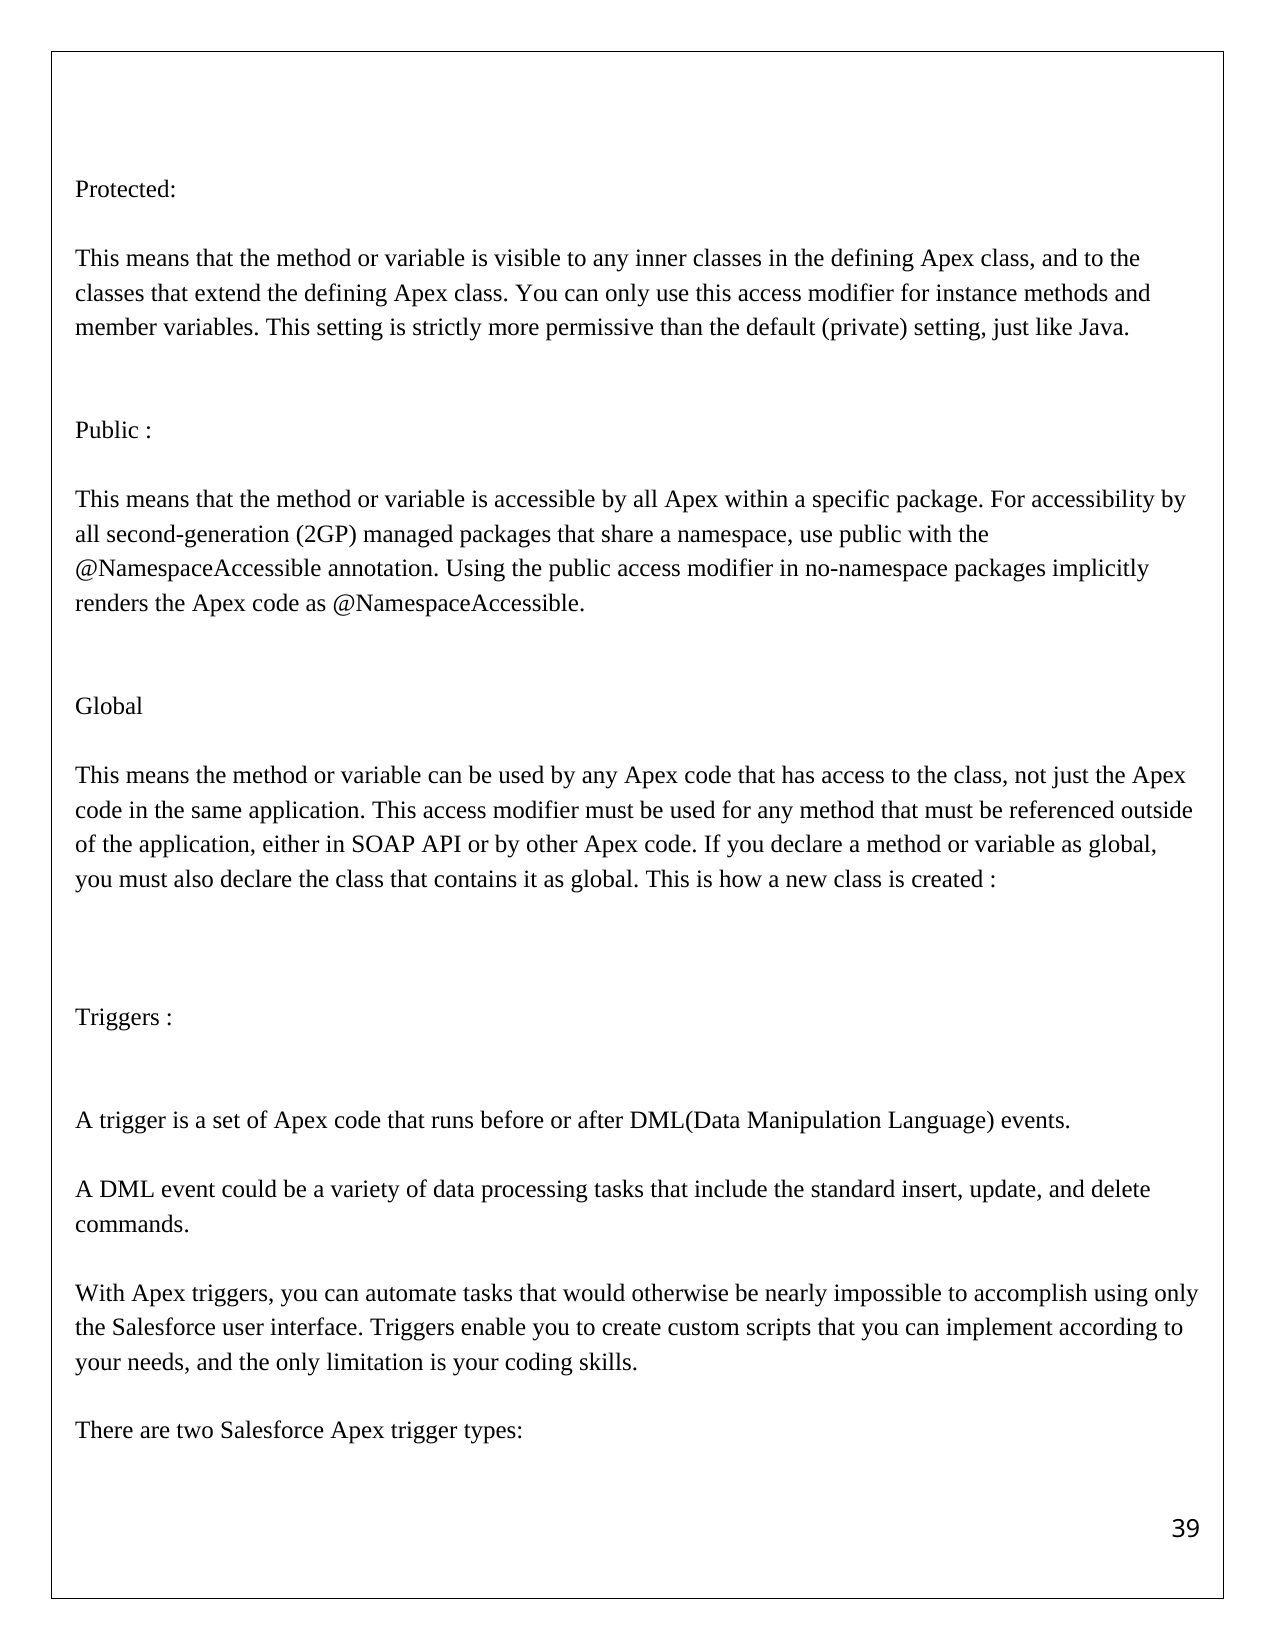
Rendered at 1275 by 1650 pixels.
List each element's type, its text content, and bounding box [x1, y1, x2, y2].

text Global [75, 691, 1200, 720]
text This means the method or variable can be used by any Apex code that has access to the class, not just the Apex code in the same application. This access modifier must be used for any method that must be referenced outside of the application, either in SOAP API or by other Apex code. If you declare a method or variable as global, you must also declare the class that contains it as global. This is how a new class is created : [75, 760, 1200, 893]
text This means that the method or variable is accessible by all Apex within a specific package. For accessibility by all second-generation (2GP) managed packages that share a namespace, use public with the @NamespaceAccessible annotation. Using the public access modifier in no-namespace packages implicitly renders the Apex code as @NamespaceAccessible. [75, 484, 1200, 617]
text Protected: [75, 174, 1200, 203]
text A trigger is a set of Apex code that runs before or after DML(Data Manipulation Language) events. [75, 1105, 1200, 1134]
text There are two Salesforce Apex trigger types: [75, 1416, 1200, 1444]
text A DML event could be a variety of data processing tasks that include the standard insert, update, and delete commands. [75, 1174, 1200, 1237]
text This means that the method or variable is visible to any inner classes in the defining Apex class, and to the classes that extend the defining Apex class. You can only use this access modifier for instance methods and member variables. This setting is strictly more permissive than the default (private) setting, just like Java. [75, 243, 1200, 341]
text Public : [75, 416, 1200, 444]
text With Apex triggers, you can automate tasks that would otherwise be nearly impossible to accomplish using only the Salesforce user interface. Triggers enable you to create custom scripts that you can implement according to your needs, and the only limitation is your coding skills. [75, 1278, 1200, 1375]
text Triggers : [75, 1002, 1200, 1031]
